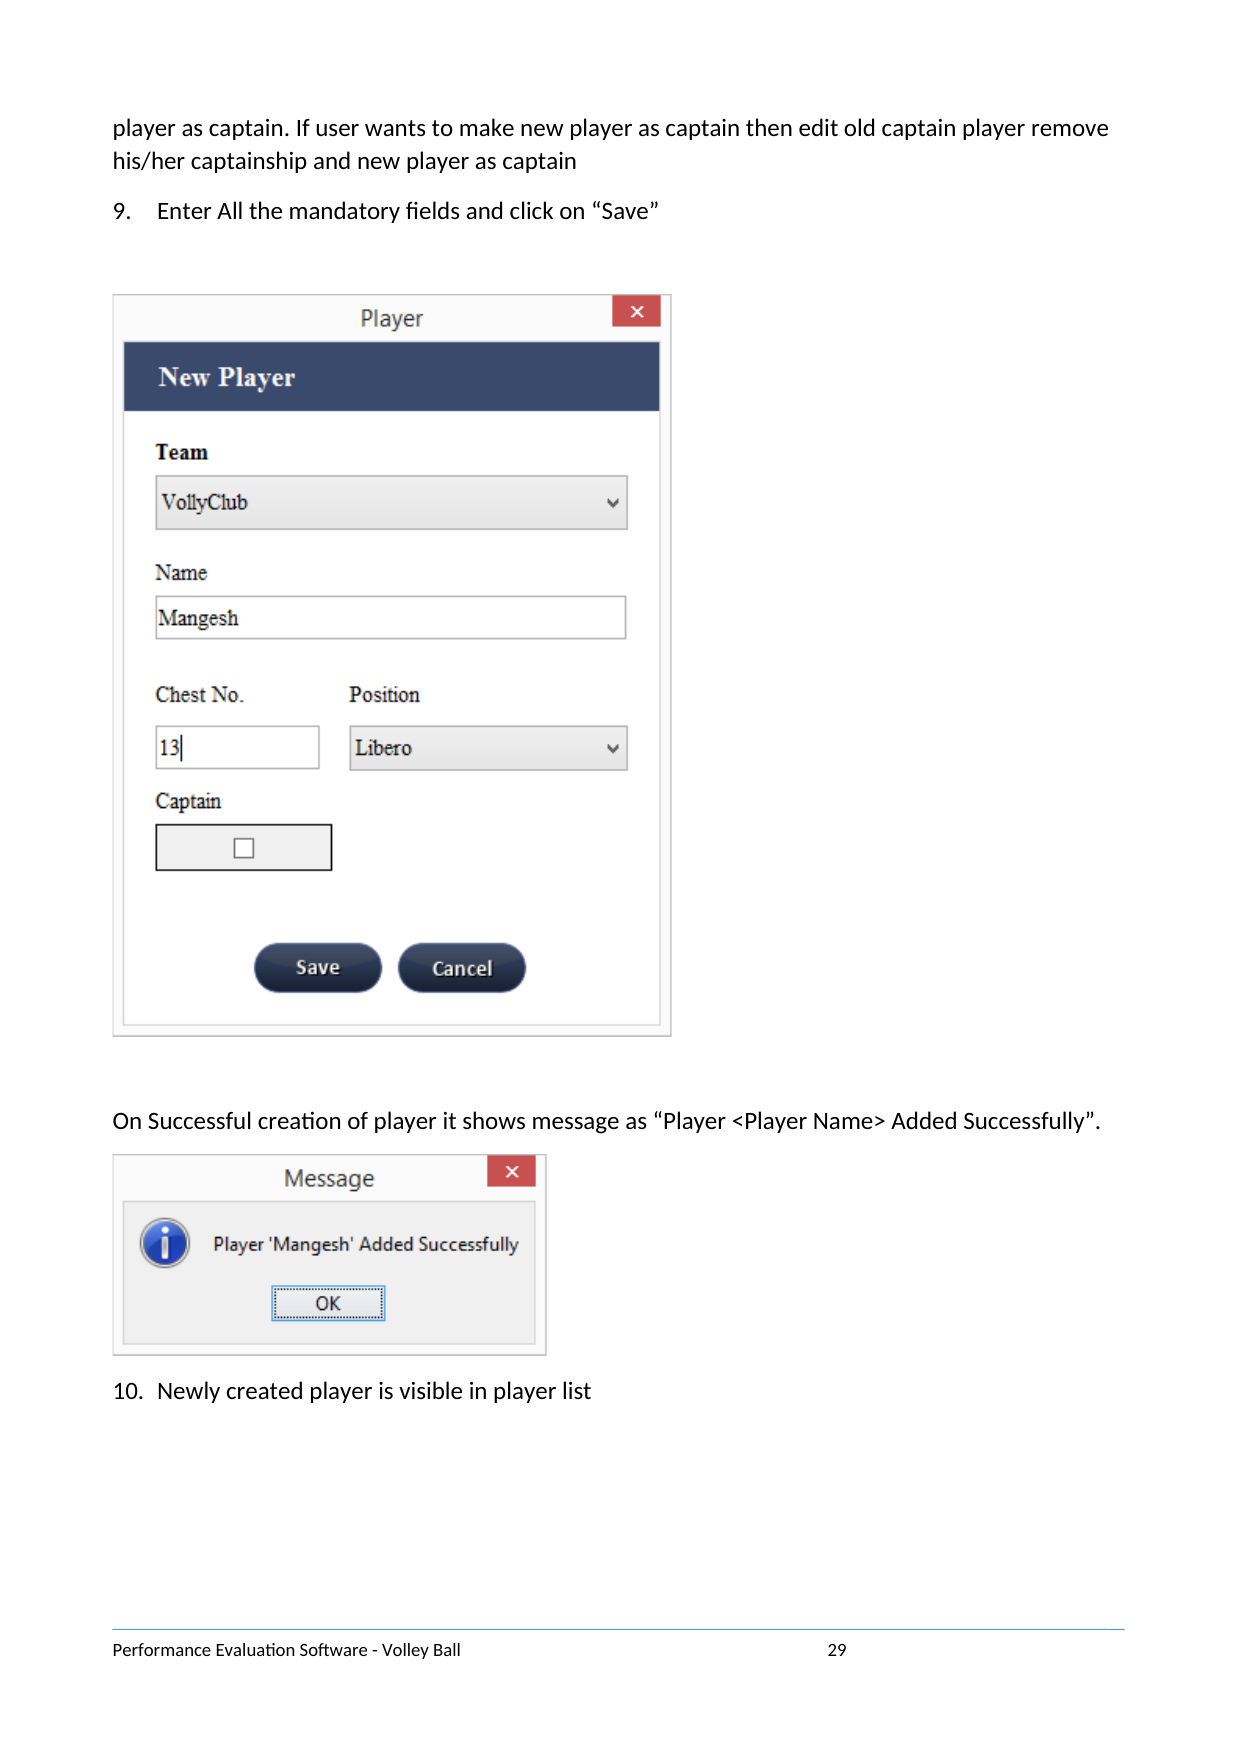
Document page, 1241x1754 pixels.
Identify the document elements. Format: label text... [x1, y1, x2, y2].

list Enter All the mandatory fields and click on “Save” [112, 195, 1128, 226]
picture [112, 294, 672, 1037]
picture [112, 1154, 547, 1356]
list Newly created player is visible in player list [112, 1375, 1128, 1406]
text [112, 112, 1128, 176]
text On Successful creation of player it shows message as “Player <Player Name> Added Successfully”. [112, 1105, 1128, 1135]
